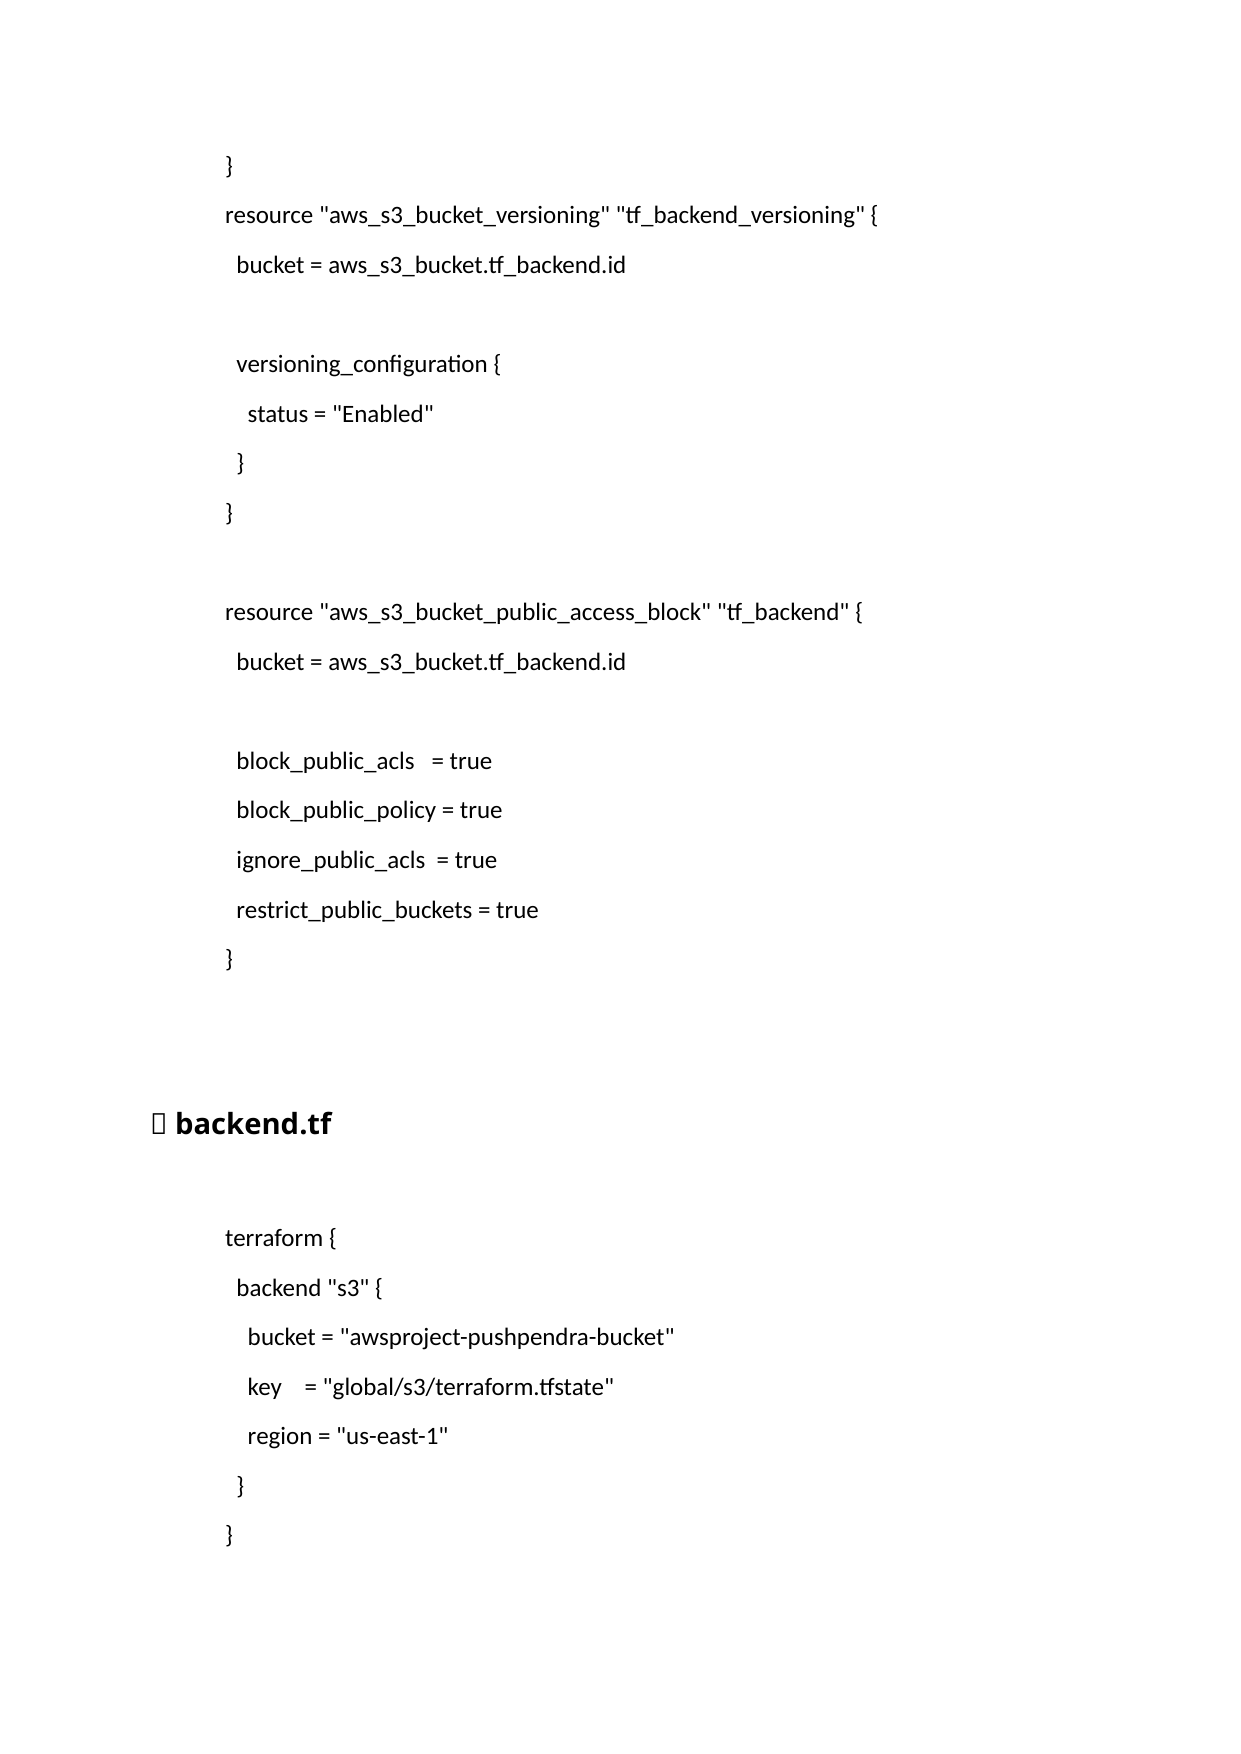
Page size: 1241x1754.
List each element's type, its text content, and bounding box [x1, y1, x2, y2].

text backend "s3" { [225, 1272, 1090, 1302]
text terraform { [225, 1222, 1090, 1253]
text } [225, 943, 1090, 974]
text block_public_policy = true [225, 794, 1090, 825]
text } [225, 1519, 1090, 1550]
text } [225, 150, 1090, 181]
text resource "aws_s3_bucket_public_access_block" "tf_backend" { [225, 596, 1090, 627]
text bucket = "awsproject-pushpendra-bucket" [225, 1321, 1090, 1352]
text status = "Enabled" [225, 398, 1090, 428]
text bucket = aws_s3_bucket.tf_backend.id [225, 249, 1090, 280]
text } [225, 497, 1090, 528]
text key = "global/s3/terraform.tfstate" [225, 1371, 1090, 1401]
text block_public_acls = true [225, 745, 1090, 776]
text versioning_configuration { [225, 348, 1090, 379]
text bucket = aws_s3_bucket.tf_backend.id [225, 646, 1090, 676]
text } [225, 1470, 1090, 1501]
text region = "us-east-1" [225, 1420, 1090, 1451]
text restrict_public_buckets = true [225, 894, 1090, 924]
text } [225, 447, 1090, 478]
text ignore_public_acls = true [225, 844, 1090, 875]
text 📄 backend.tf [150, 1103, 1090, 1143]
text resource "aws_s3_bucket_versioning" "tf_backend_versioning" { [225, 199, 1090, 230]
